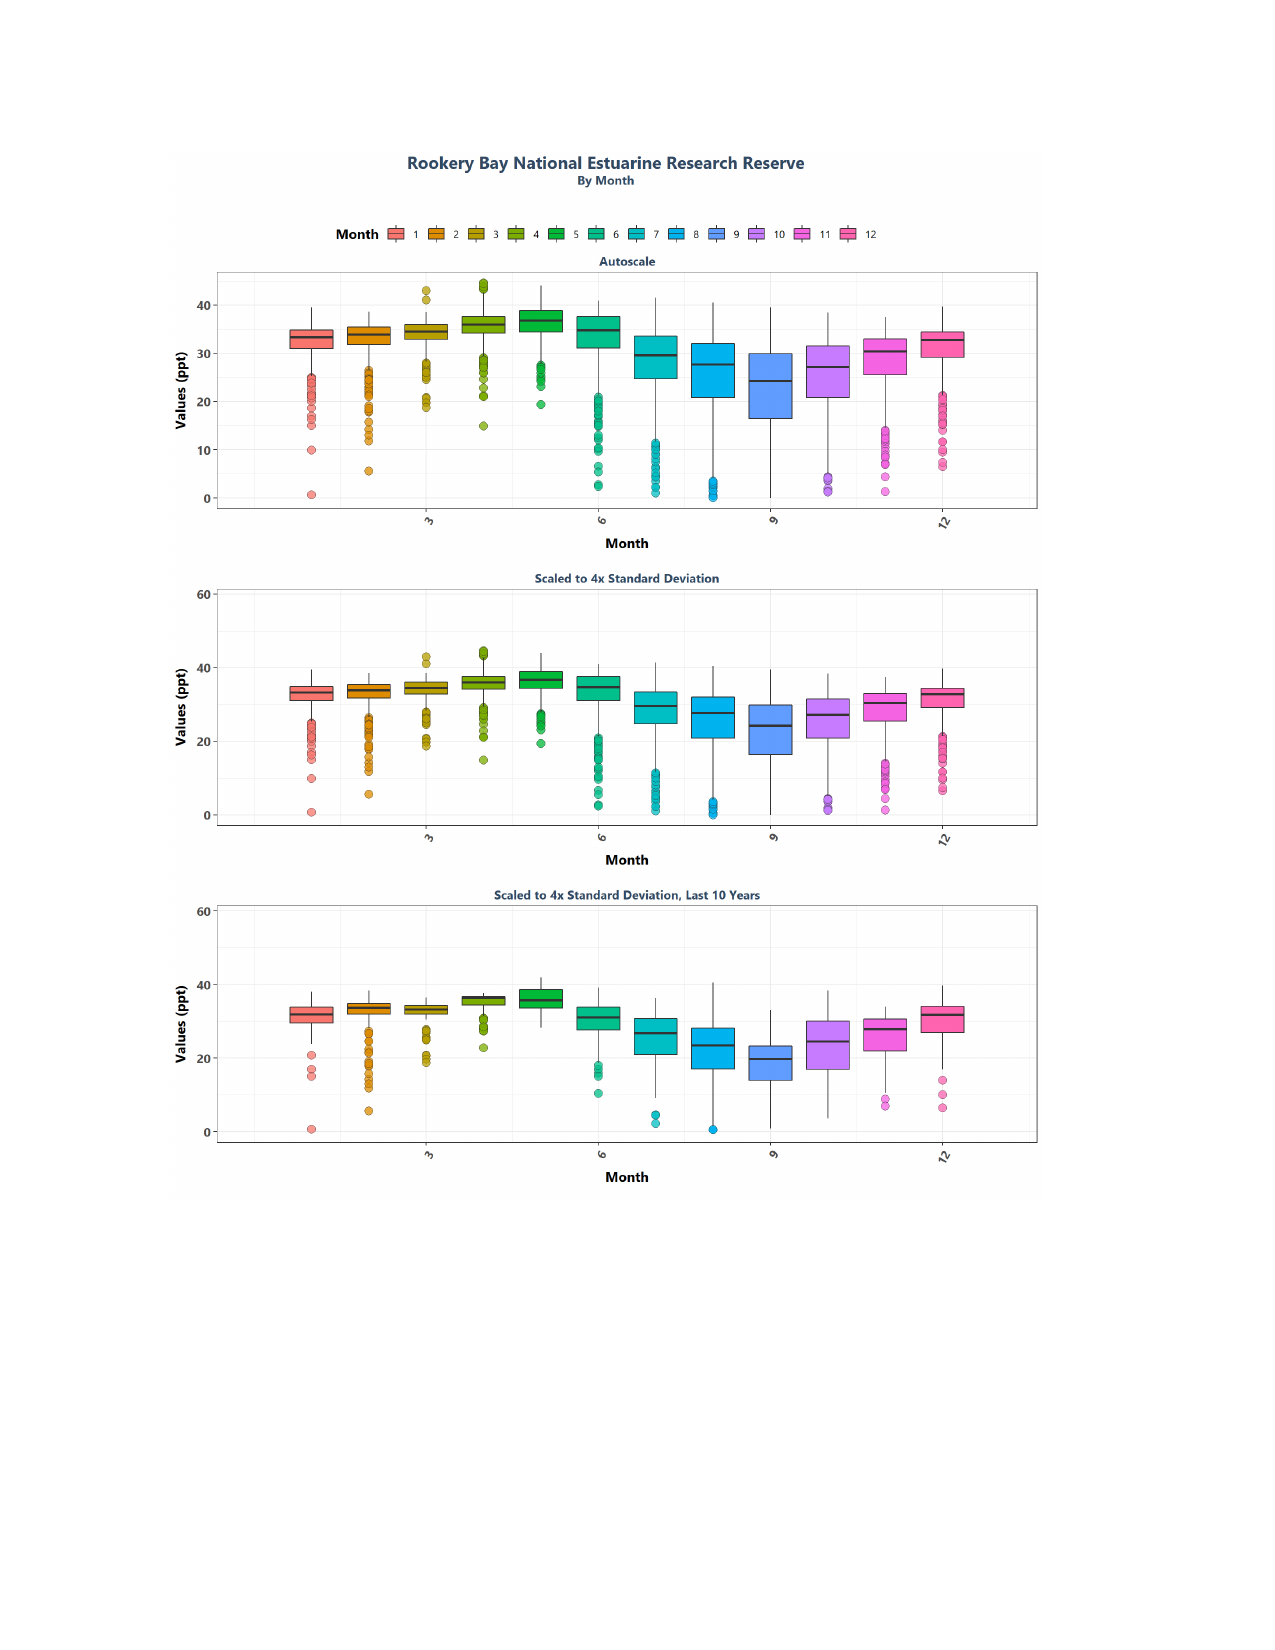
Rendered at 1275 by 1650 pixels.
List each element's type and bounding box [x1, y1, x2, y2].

picture [168, 150, 1044, 1200]
